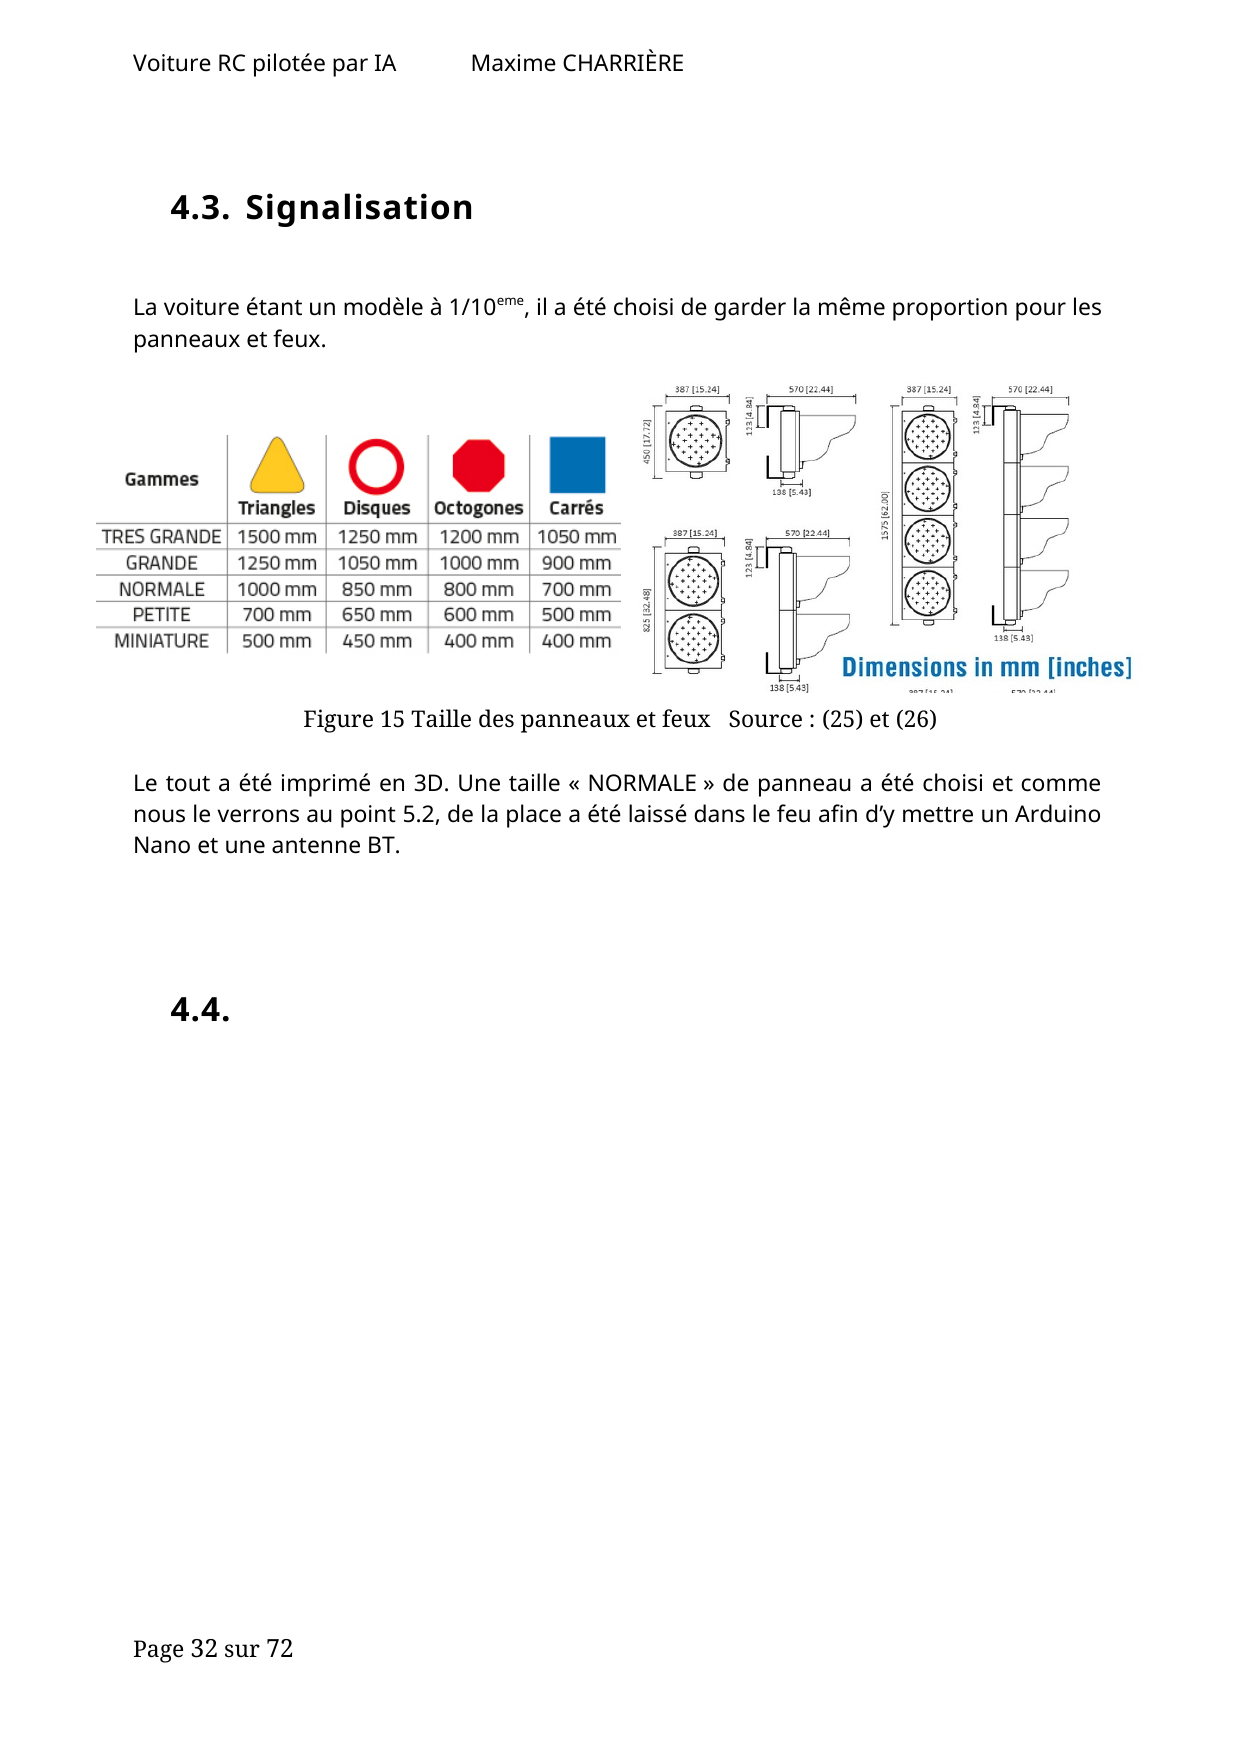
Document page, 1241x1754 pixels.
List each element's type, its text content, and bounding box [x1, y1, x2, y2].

text La voiture étant un modèle à 1/10eme, il a été choisi de garder la même proportion pour les panneaux et feux. [133, 291, 1102, 354]
subtitle Signalisation [170, 183, 1102, 229]
text Le tout a été imprimé en 3D. Une taille « NORMALE » de panneau a été choisi et comme nous le verrons au point 5.2, de la place a été laissé dans le feu afin d’y mettre un Arduino Nano et une antenne BT. [133, 754, 1102, 861]
picture [96, 435, 621, 656]
picture [633, 376, 1145, 693]
